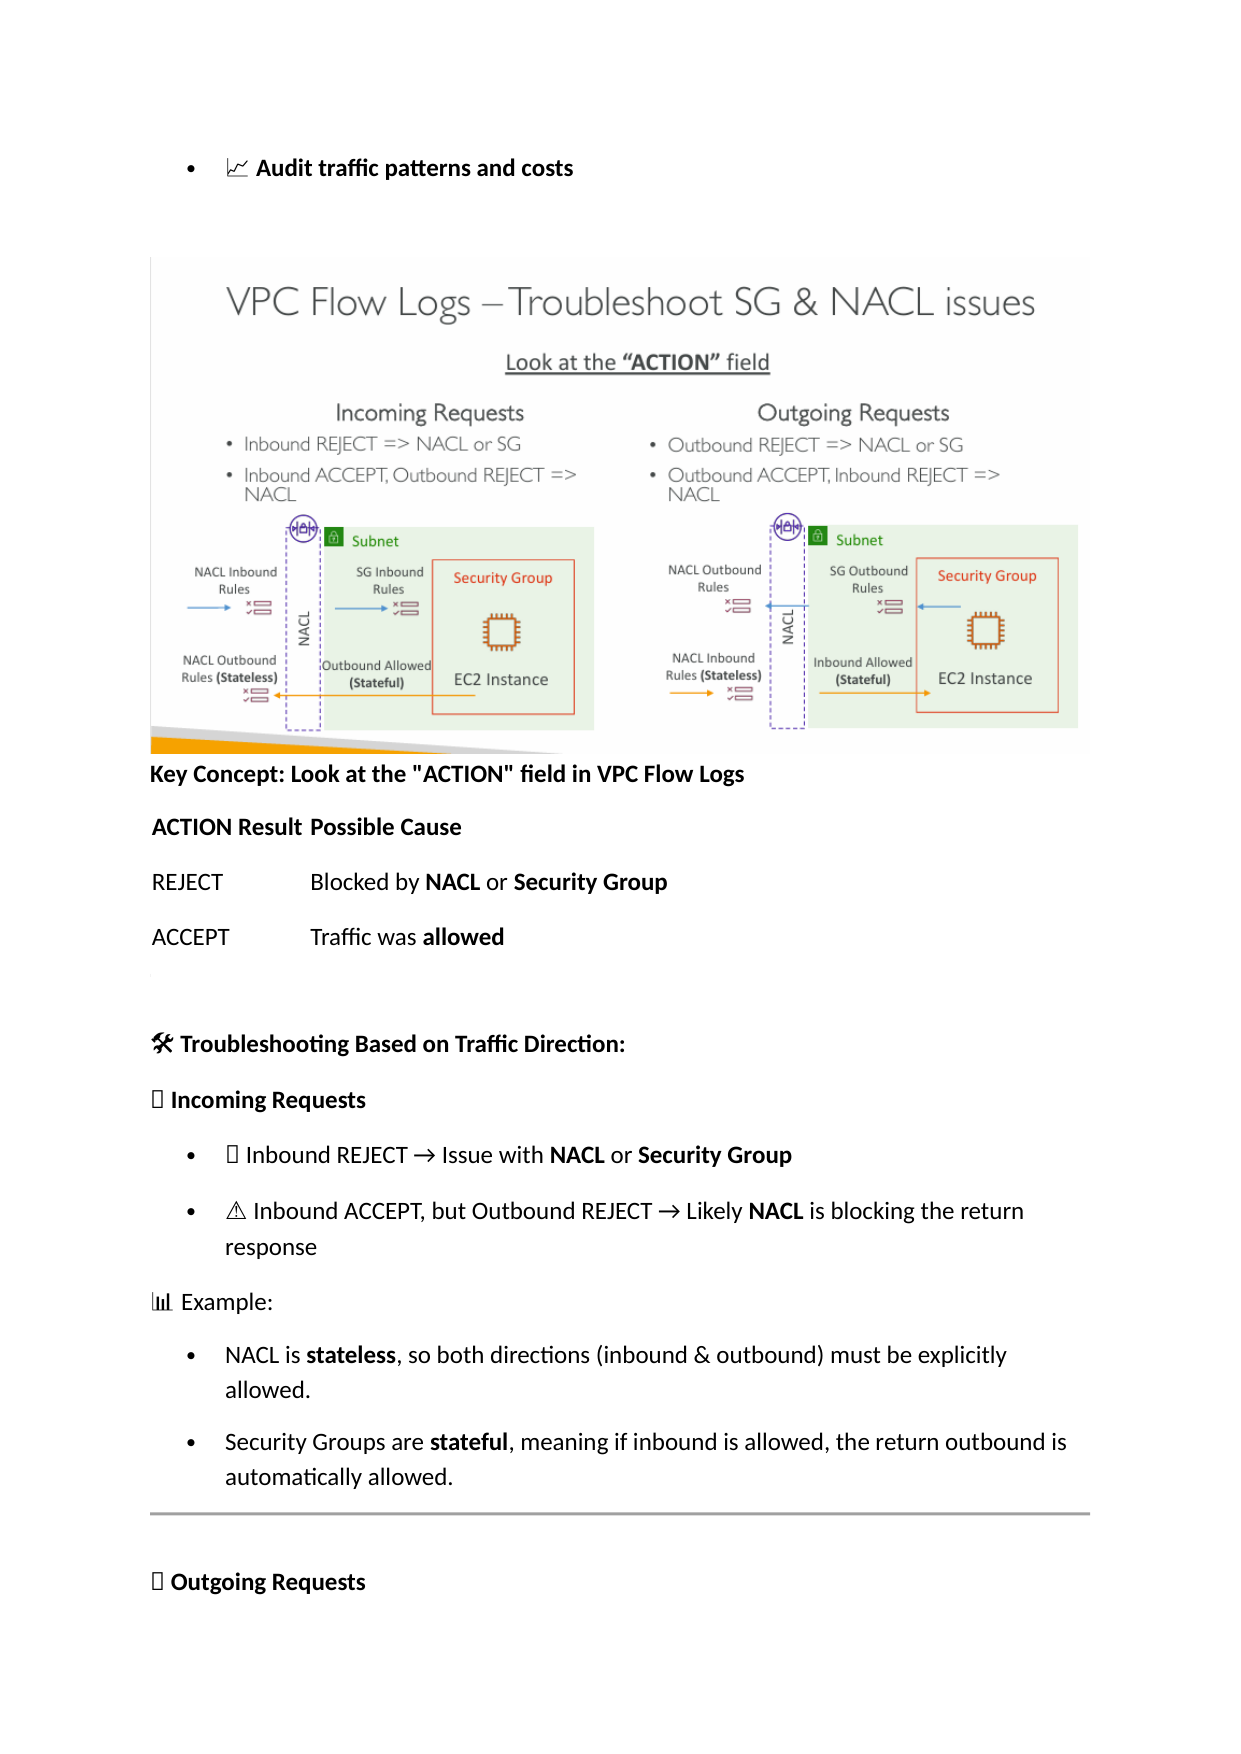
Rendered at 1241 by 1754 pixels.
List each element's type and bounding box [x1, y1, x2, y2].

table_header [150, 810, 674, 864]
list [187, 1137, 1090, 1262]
picture [150, 257, 1091, 754]
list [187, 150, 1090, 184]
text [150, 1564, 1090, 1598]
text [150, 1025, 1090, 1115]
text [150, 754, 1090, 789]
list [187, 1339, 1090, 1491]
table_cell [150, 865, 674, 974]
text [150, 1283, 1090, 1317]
